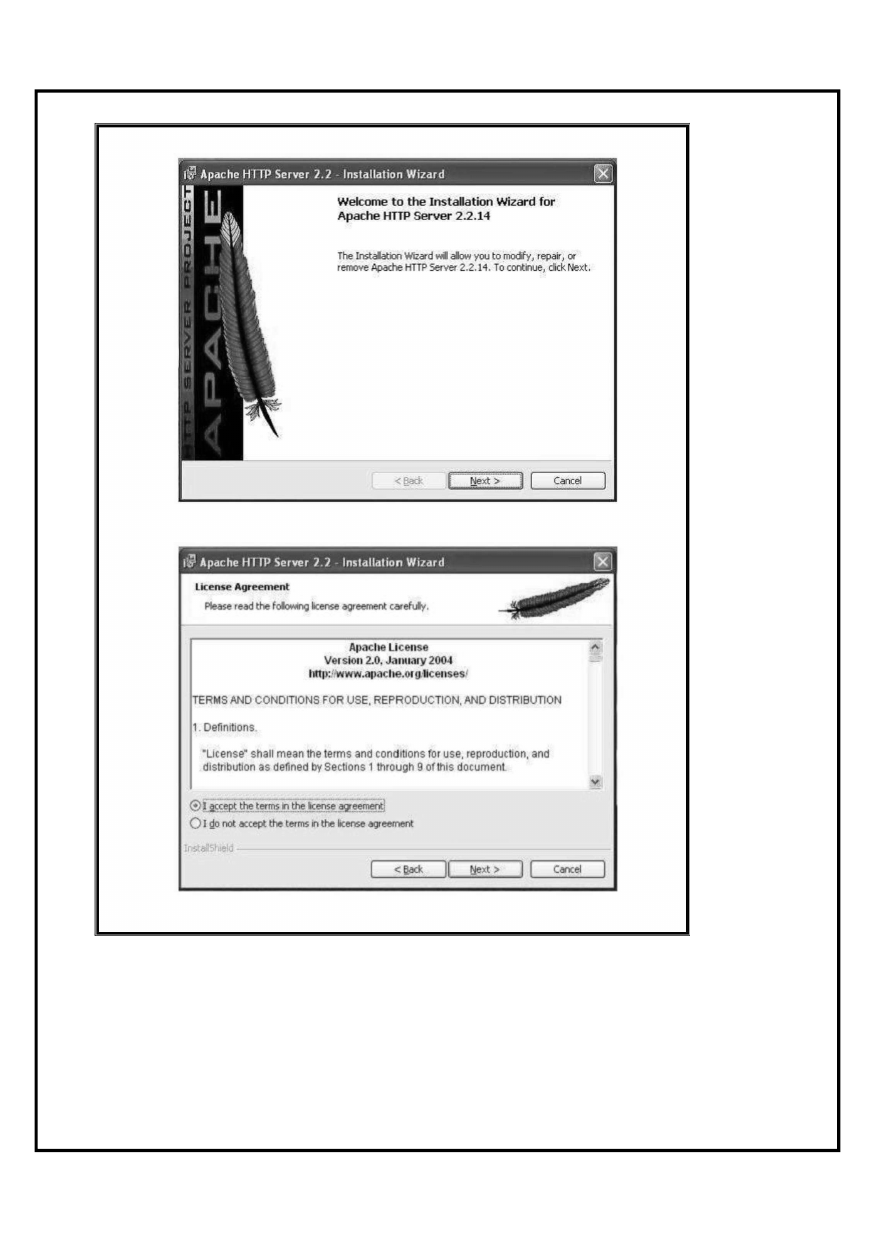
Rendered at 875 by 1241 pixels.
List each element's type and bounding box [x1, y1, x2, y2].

picture [93, 122, 690, 936]
